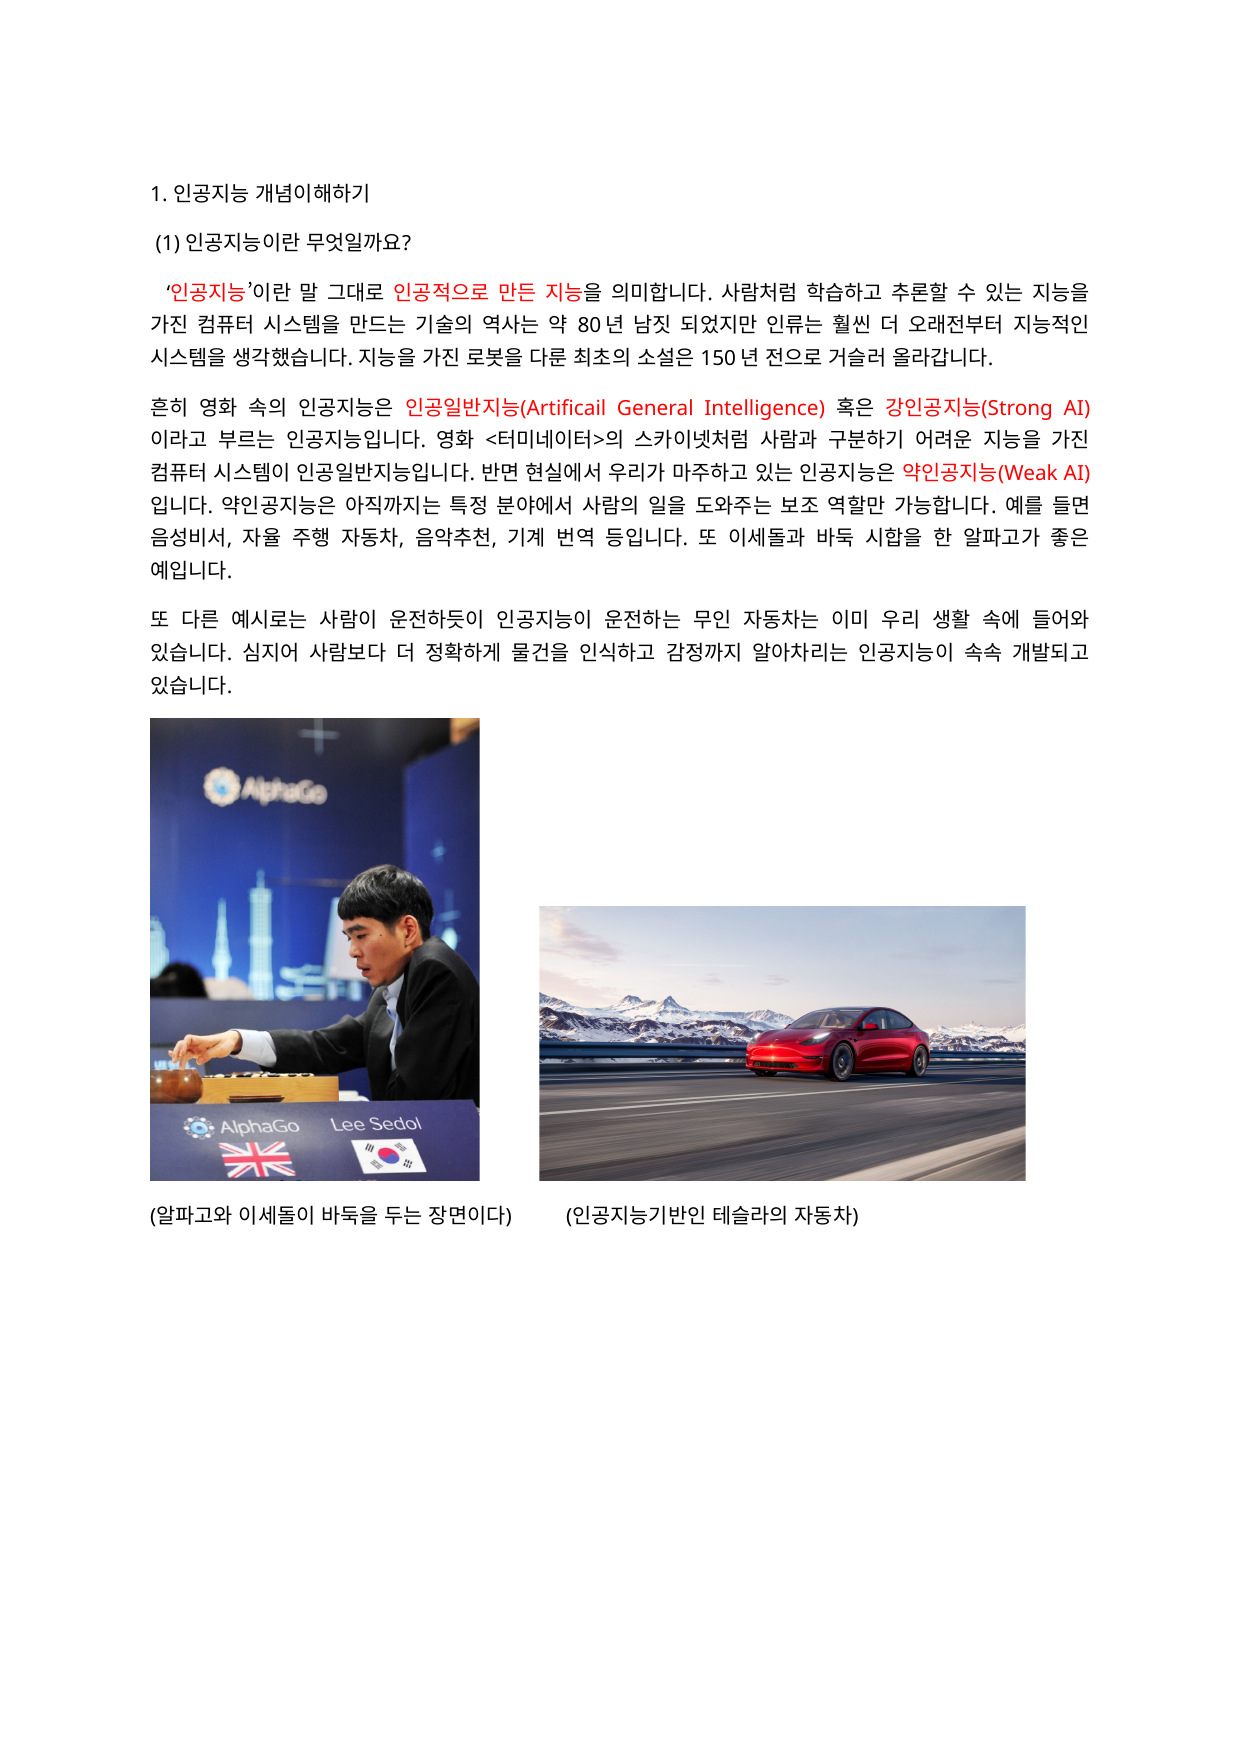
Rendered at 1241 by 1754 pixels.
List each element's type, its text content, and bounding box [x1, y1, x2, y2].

text ‘인공지능’이란 말 그대로 인공적으로 만든 지능을 의미합니다. 사람처럼 학습하고 추론할 수 있는 지능을 가진 컴퓨터 시스템을 만드는 기술의 역사는 약 80년 남짓 되었지만 인류는 훨씬 더 오래전부터 지능적인 시스템을 생각했습니다. 지능을 가진 로봇을 다룬 최초의 소설은 150년 전으로 거슬러 올라갑니다. [150, 276, 1090, 372]
text 흔히 영화 속의 인공지능은 인공일반지능(Artificail General Intelligence) 혹은 강인공지능(Strong AI)이라고 부르는 인공지능입니다. 영화 <터미네이터>의 스카이넷처럼 사람과 구분하기 어려운 지능을 가진 컴퓨터 시스템이 인공일반지능입니다. 반면 현실에서 우리가 마주하고 있는 인공지능은 약인공지능(Weak AI)입니다. 약인공지능은 아직까지는 특정 분야에서 사람의 일을 도와주는 보조 역할만 가능합니다. 예를 들면 음성비서, 자율 주행 자동차, 음악추천, 기계 번역 등입니다. 또 이세돌과 바둑 시합을 한 알파고가 좋은 예입니다. [150, 391, 1090, 584]
picture [150, 718, 480, 1181]
text (1) 인공지능이란 무엇일까요? [150, 227, 1090, 257]
text 1. 인공지능 개념이해하기 [150, 177, 1090, 207]
text 또 다른 예시로는 사람이 운전하듯이 인공지능이 운전하는 무인 자동차는 이미 우리 생활 속에 들어와 있습니다. 심지어 사람보다 더 정확하게 물건을 인식하고 감정까지 알아차리는 인공지능이 속속 개발되고 있습니다. [150, 604, 1090, 699]
picture [539, 906, 1026, 1181]
text (알파고와 이세돌이 바둑을 두는 장면이다) (인공지능기반인 테슬라의 자동차) [150, 1199, 1090, 1229]
